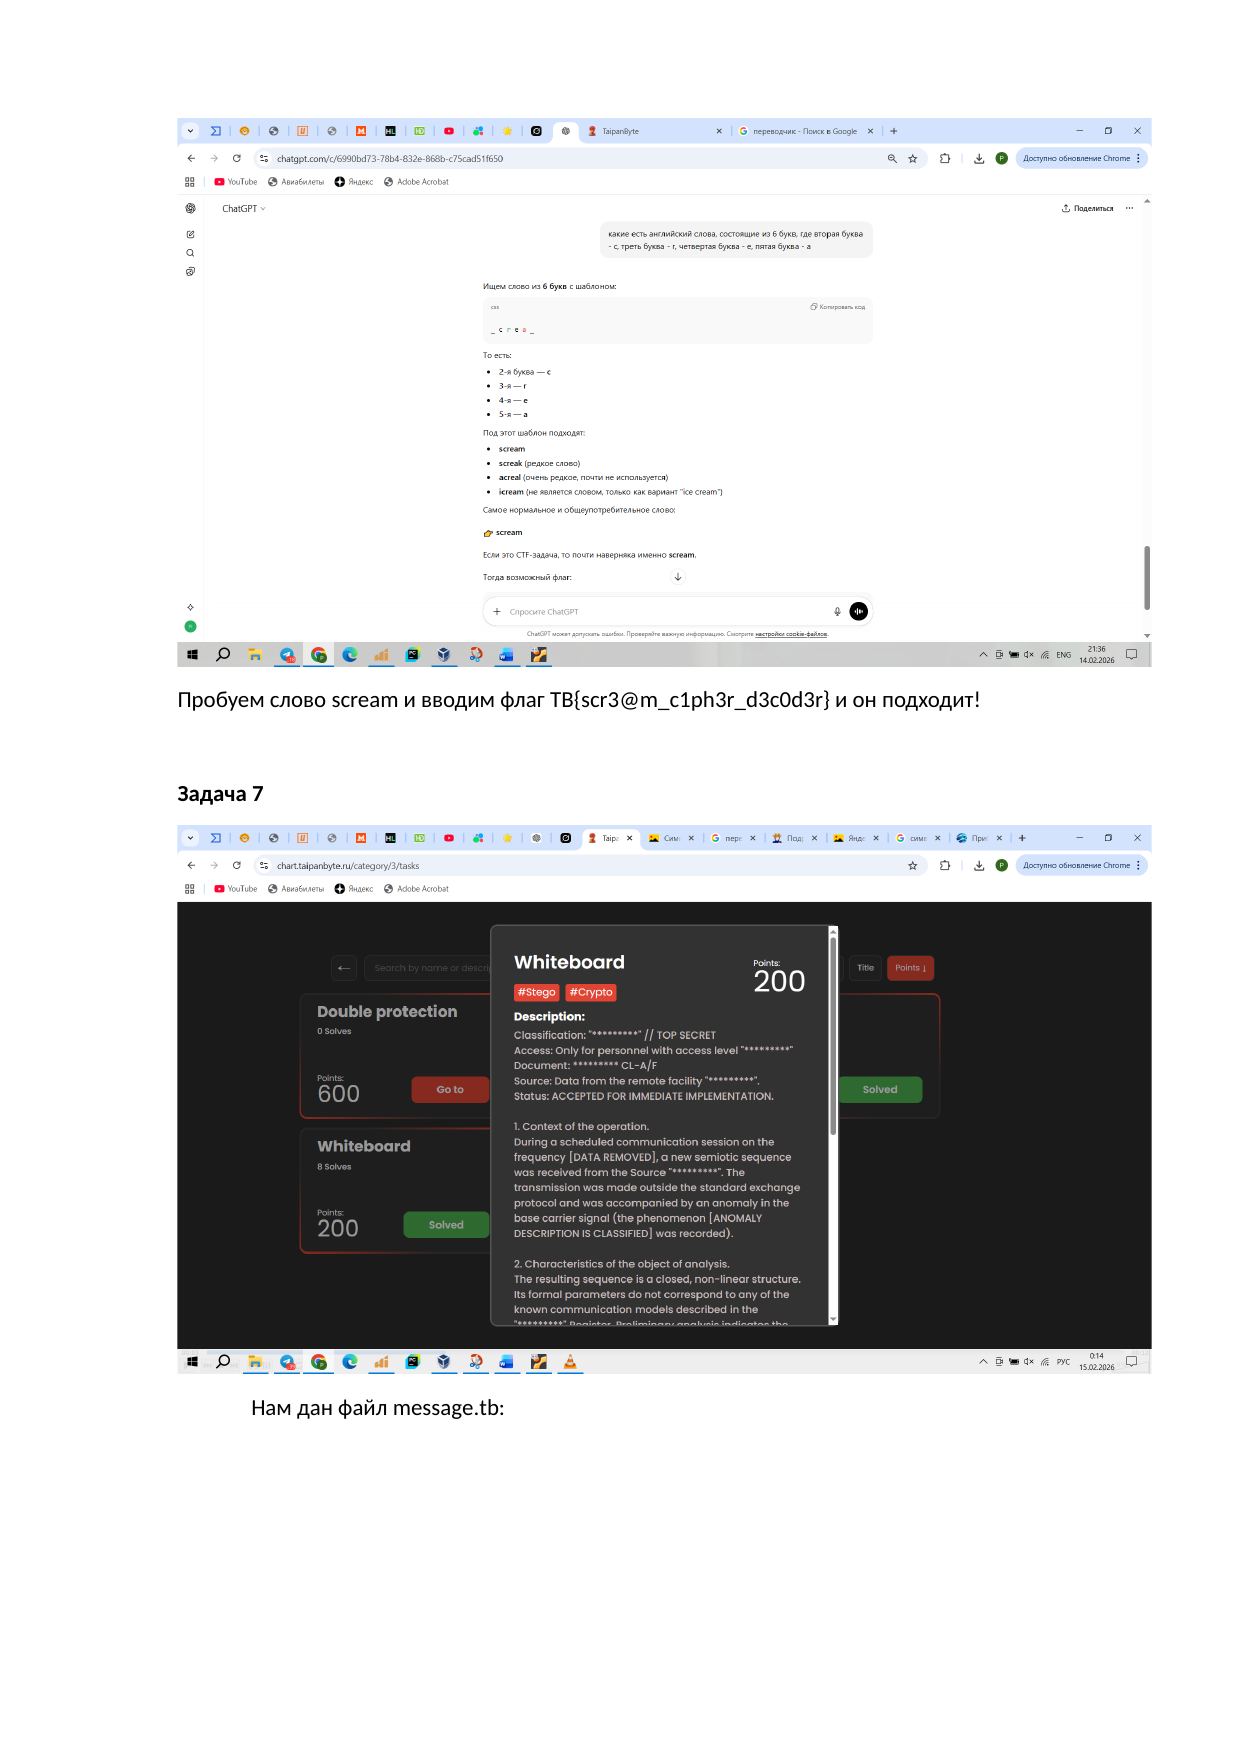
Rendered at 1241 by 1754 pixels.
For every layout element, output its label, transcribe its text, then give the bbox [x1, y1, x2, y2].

text Задача 7 [177, 779, 1152, 807]
picture [177, 825, 1152, 1374]
picture [177, 118, 1152, 667]
text Нам дан файл message.tb: [177, 1393, 1152, 1421]
text Пробуем слово scream и вводим флаг TB{scr3@m_c1ph3r_d3c0d3r} и он подходит! [177, 685, 1152, 713]
